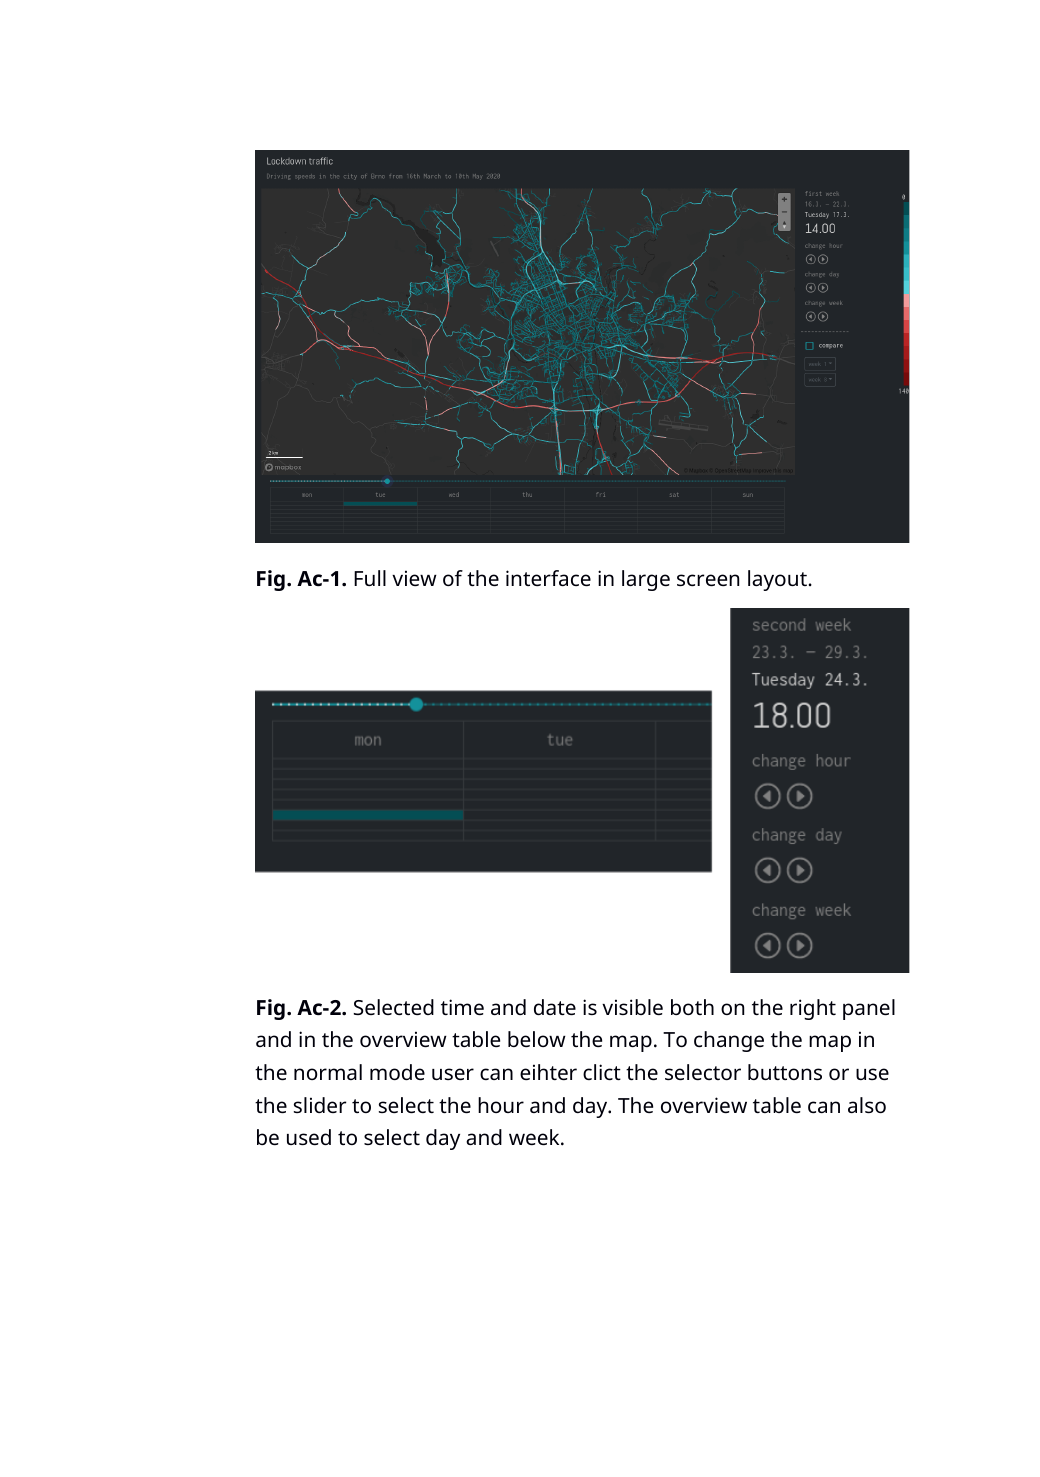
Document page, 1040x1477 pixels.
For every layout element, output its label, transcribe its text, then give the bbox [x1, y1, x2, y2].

picture [255, 608, 910, 973]
text Fig. Ac-2. Selected time and date is visible both on the right panel and in the overview table below the map. To change the map in the normal mode user can eihter clict the selector buttons or use the slider to select the hour and day. The overview table can also be used to select day and week. [255, 993, 910, 1152]
picture [255, 150, 910, 543]
text Fig. Ac-1. Full view of the interface in large screen layout. [255, 564, 910, 592]
